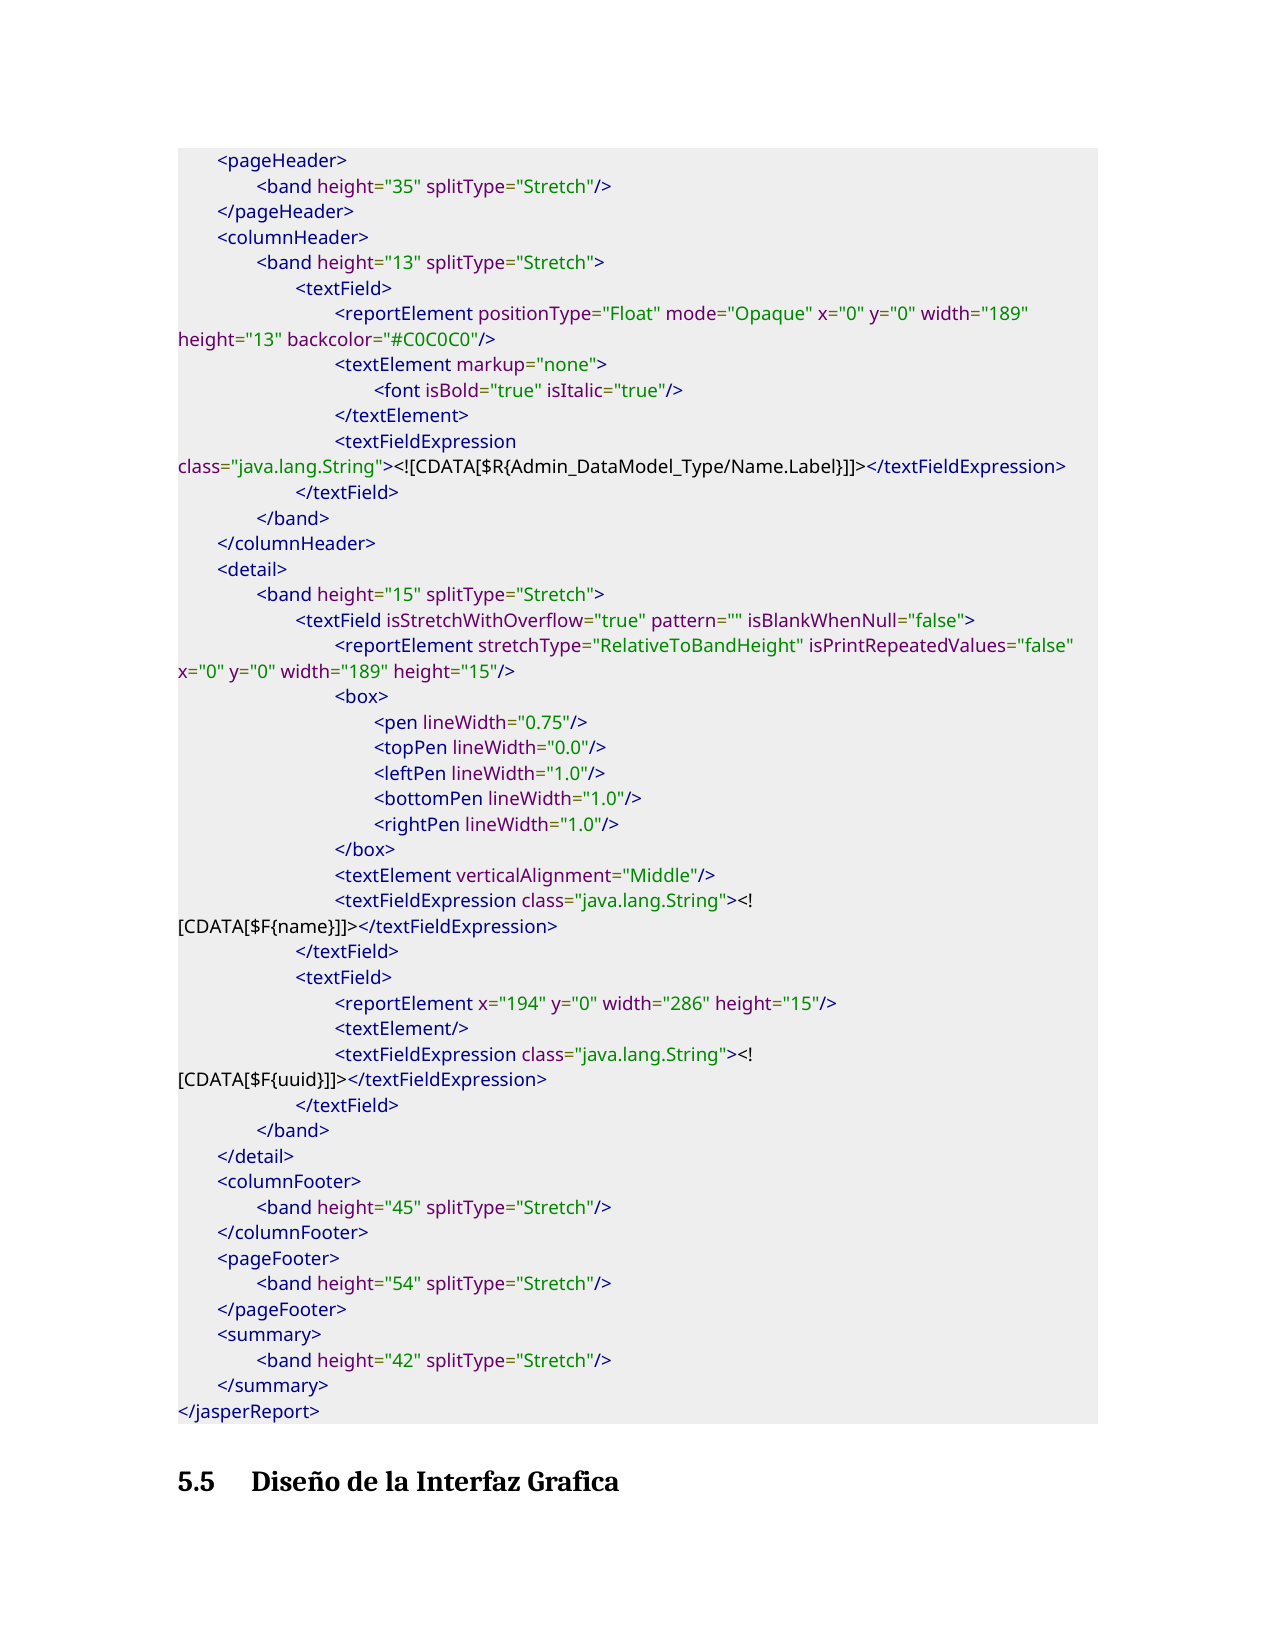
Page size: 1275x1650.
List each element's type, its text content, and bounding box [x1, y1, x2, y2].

subtitle Diseño de la Interfaz Grafica [178, 1465, 1098, 1498]
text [178, 148, 1098, 1424]
